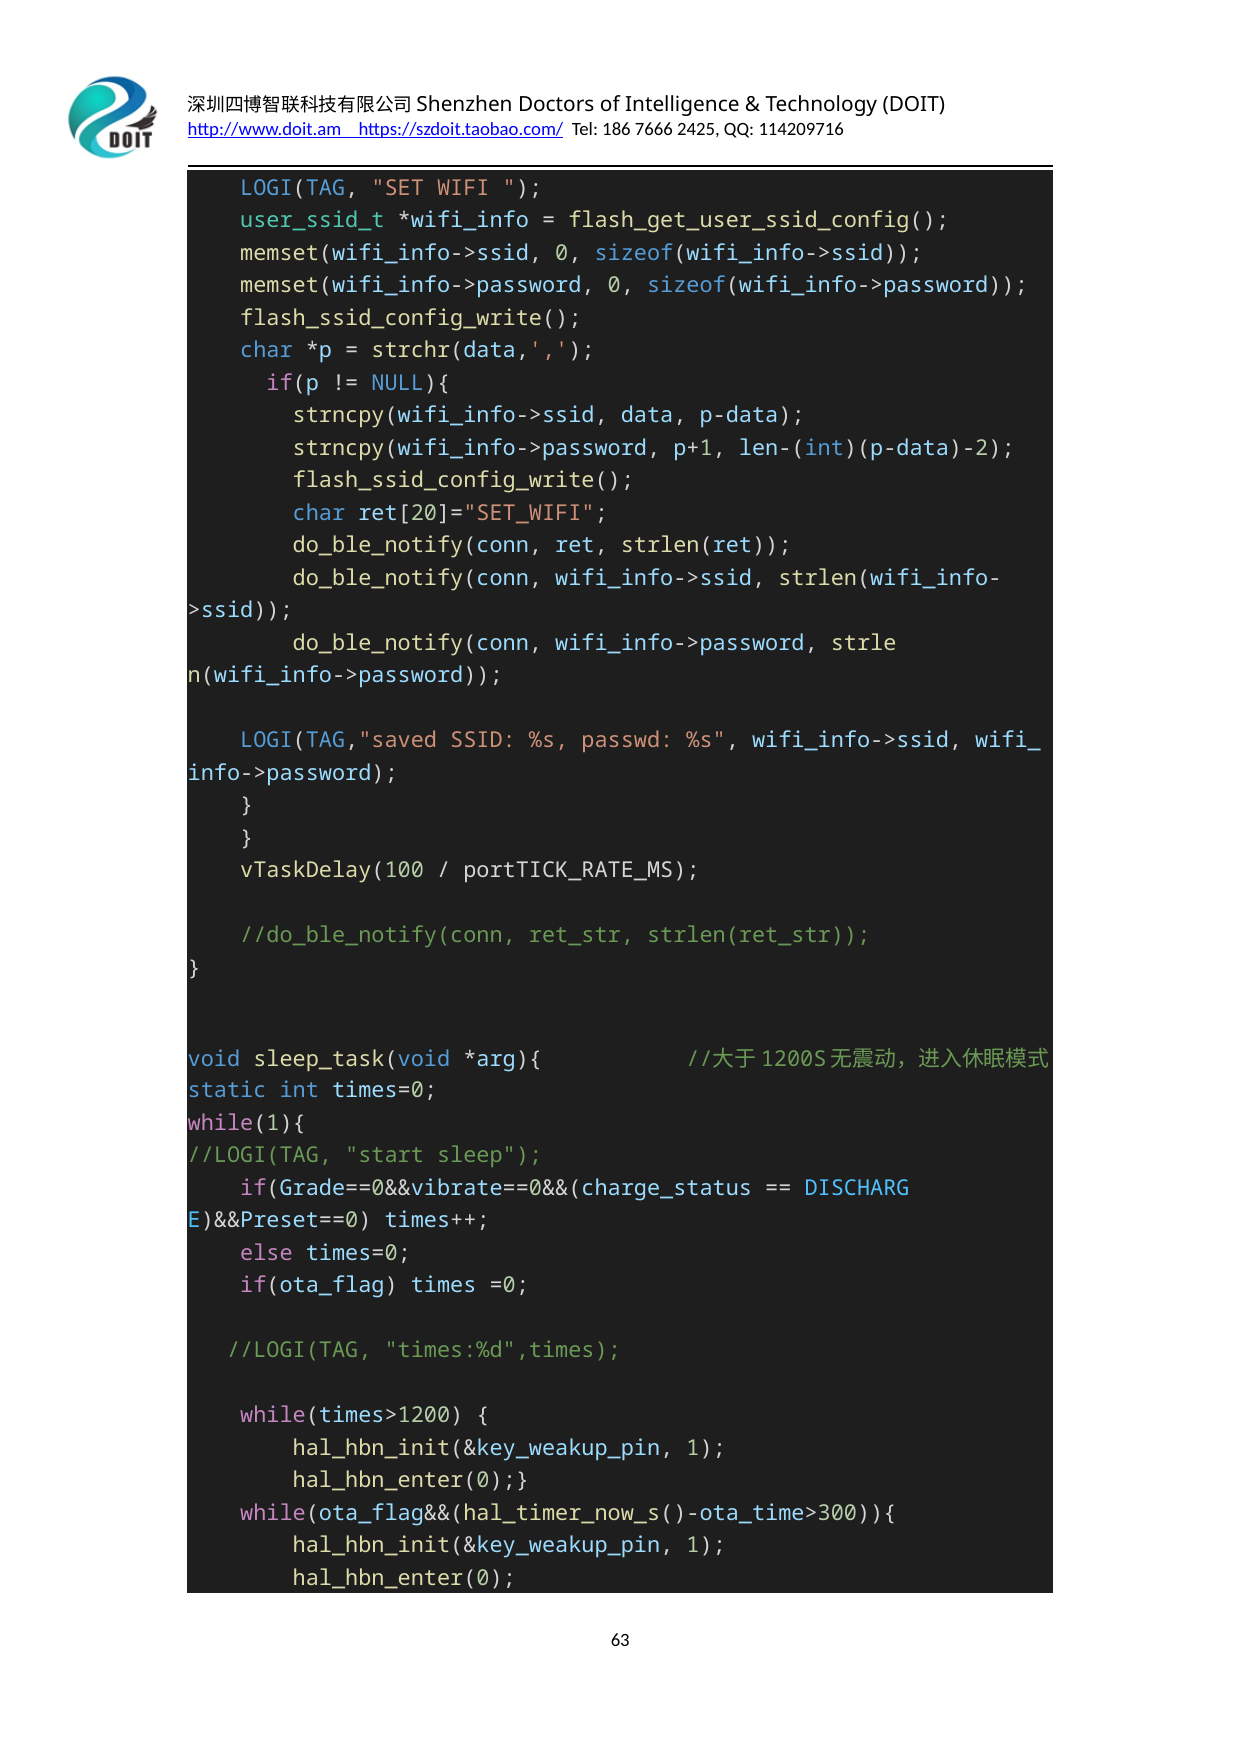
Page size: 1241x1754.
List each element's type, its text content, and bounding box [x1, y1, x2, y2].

text vTaskDelay(100 / portTICK_RATE_MS); [187, 853, 1053, 885]
text strncpy(wifi_info->ssid, data, p-data); [187, 398, 1053, 430]
text } [187, 788, 1053, 820]
text if(ota_flag) times =0; [187, 1268, 1053, 1300]
text do_ble_notify(conn, ret, strlen(ret)); [187, 528, 1053, 560]
text //do_ble_notify(conn, ret_str, strlen(ret_str)); [187, 918, 1053, 950]
text char *p = strchr(data,','); [187, 333, 1053, 365]
text hal_hbn_enter(0); [187, 1560, 1053, 1593]
text flash_ssid_config_write(); [187, 463, 1053, 495]
text do_ble_notify(conn, wifi_info->ssid, strlen(wifi_info->ssid)); [187, 560, 1053, 625]
text } [187, 820, 1053, 853]
text while(times>1200) { [187, 1398, 1053, 1430]
text strncpy(wifi_info->password, p+1, len-(int)(p-data)-2); [187, 430, 1053, 463]
text } [187, 950, 1053, 983]
text memset(wifi_info->password, 0, sizeof(wifi_info->password)); [187, 268, 1053, 300]
text LOGI(TAG, "SET WIFI "); [187, 170, 1053, 203]
text memset(wifi_info->ssid, 0, sizeof(wifi_info->ssid)); [187, 235, 1053, 268]
text hal_hbn_init(&key_weakup_pin, 1); [187, 1528, 1053, 1560]
text do_ble_notify(conn, wifi_info->password, strlen(wifi_info->password)); [187, 625, 1053, 690]
text LOGI(TAG,"saved SSID: %s, passwd: %s", wifi_info->ssid, wifi_info->password); [187, 723, 1053, 788]
text char ret[20]="SET_WIFI"; [187, 495, 1053, 528]
text //LOGI(TAG, "start sleep"); [187, 1138, 1053, 1170]
text user_ssid_t *wifi_info = flash_get_user_ssid_config(); [187, 203, 1053, 235]
text hal_hbn_init(&key_weakup_pin, 1); [187, 1430, 1053, 1463]
picture [63, 70, 164, 163]
text while(1){ [187, 1105, 1053, 1138]
text hal_hbn_enter(0);} [187, 1463, 1053, 1495]
text void sleep_task(void *arg){ //大于1200S无震动，进入休眠模式 [187, 1040, 1053, 1073]
text flash_ssid_config_write(); [187, 300, 1053, 333]
text static int times=0; [187, 1073, 1053, 1105]
text //LOGI(TAG, "times:%d",times); [187, 1333, 1053, 1365]
text if(Grade==0&&vibrate==0&&(charge_status == DISCHARGE)&&Preset==0) times++; [187, 1170, 1053, 1235]
text else times=0; [187, 1235, 1053, 1268]
text while(ota_flag&&(hal_timer_now_s()-ota_time>300)){ [187, 1495, 1053, 1528]
text if(p != NULL){ [187, 365, 1053, 398]
